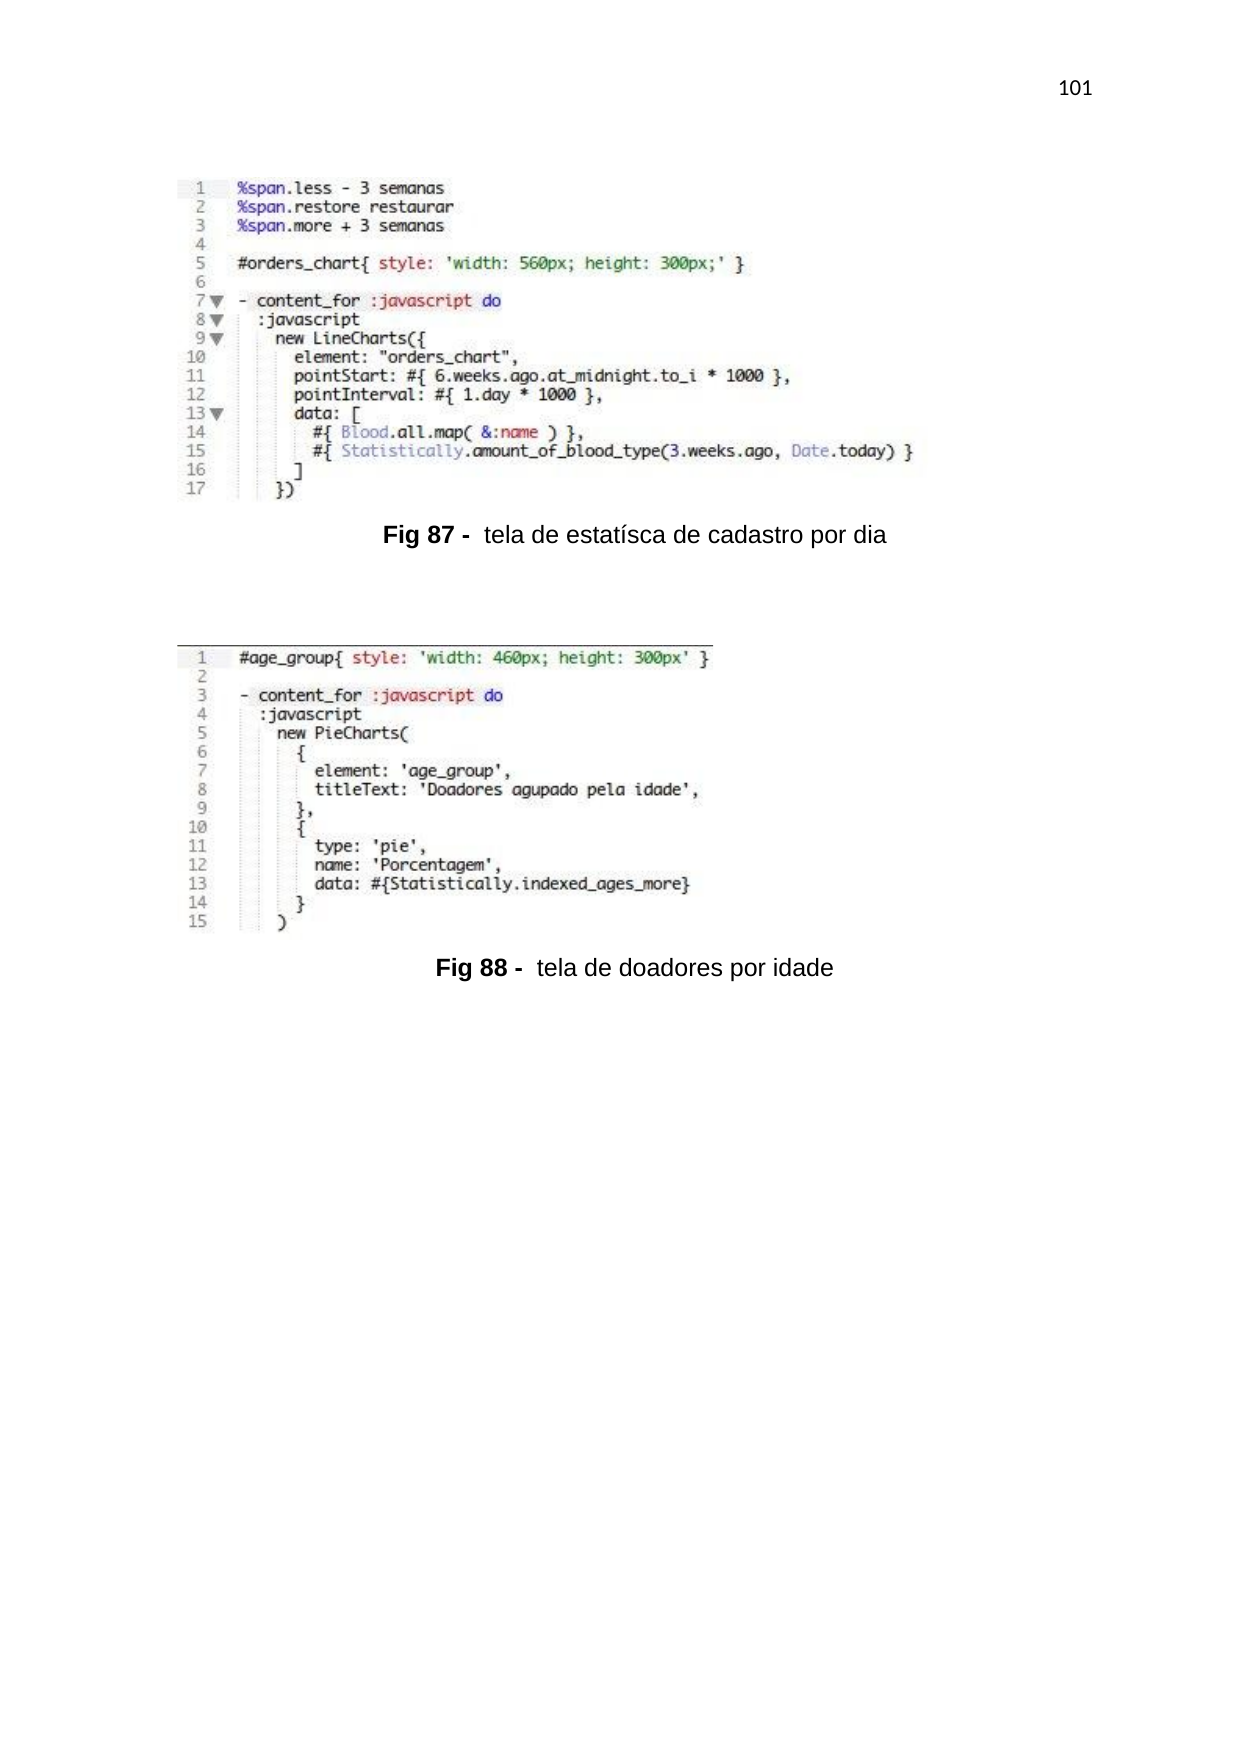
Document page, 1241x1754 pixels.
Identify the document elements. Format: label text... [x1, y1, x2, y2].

picture [177, 645, 714, 940]
text Fig 87 - tela de estatísca de cadastro por dia [177, 520, 1092, 549]
picture [177, 177, 937, 507]
text Fig 88 - tela de doadores por idade [177, 953, 1092, 981]
